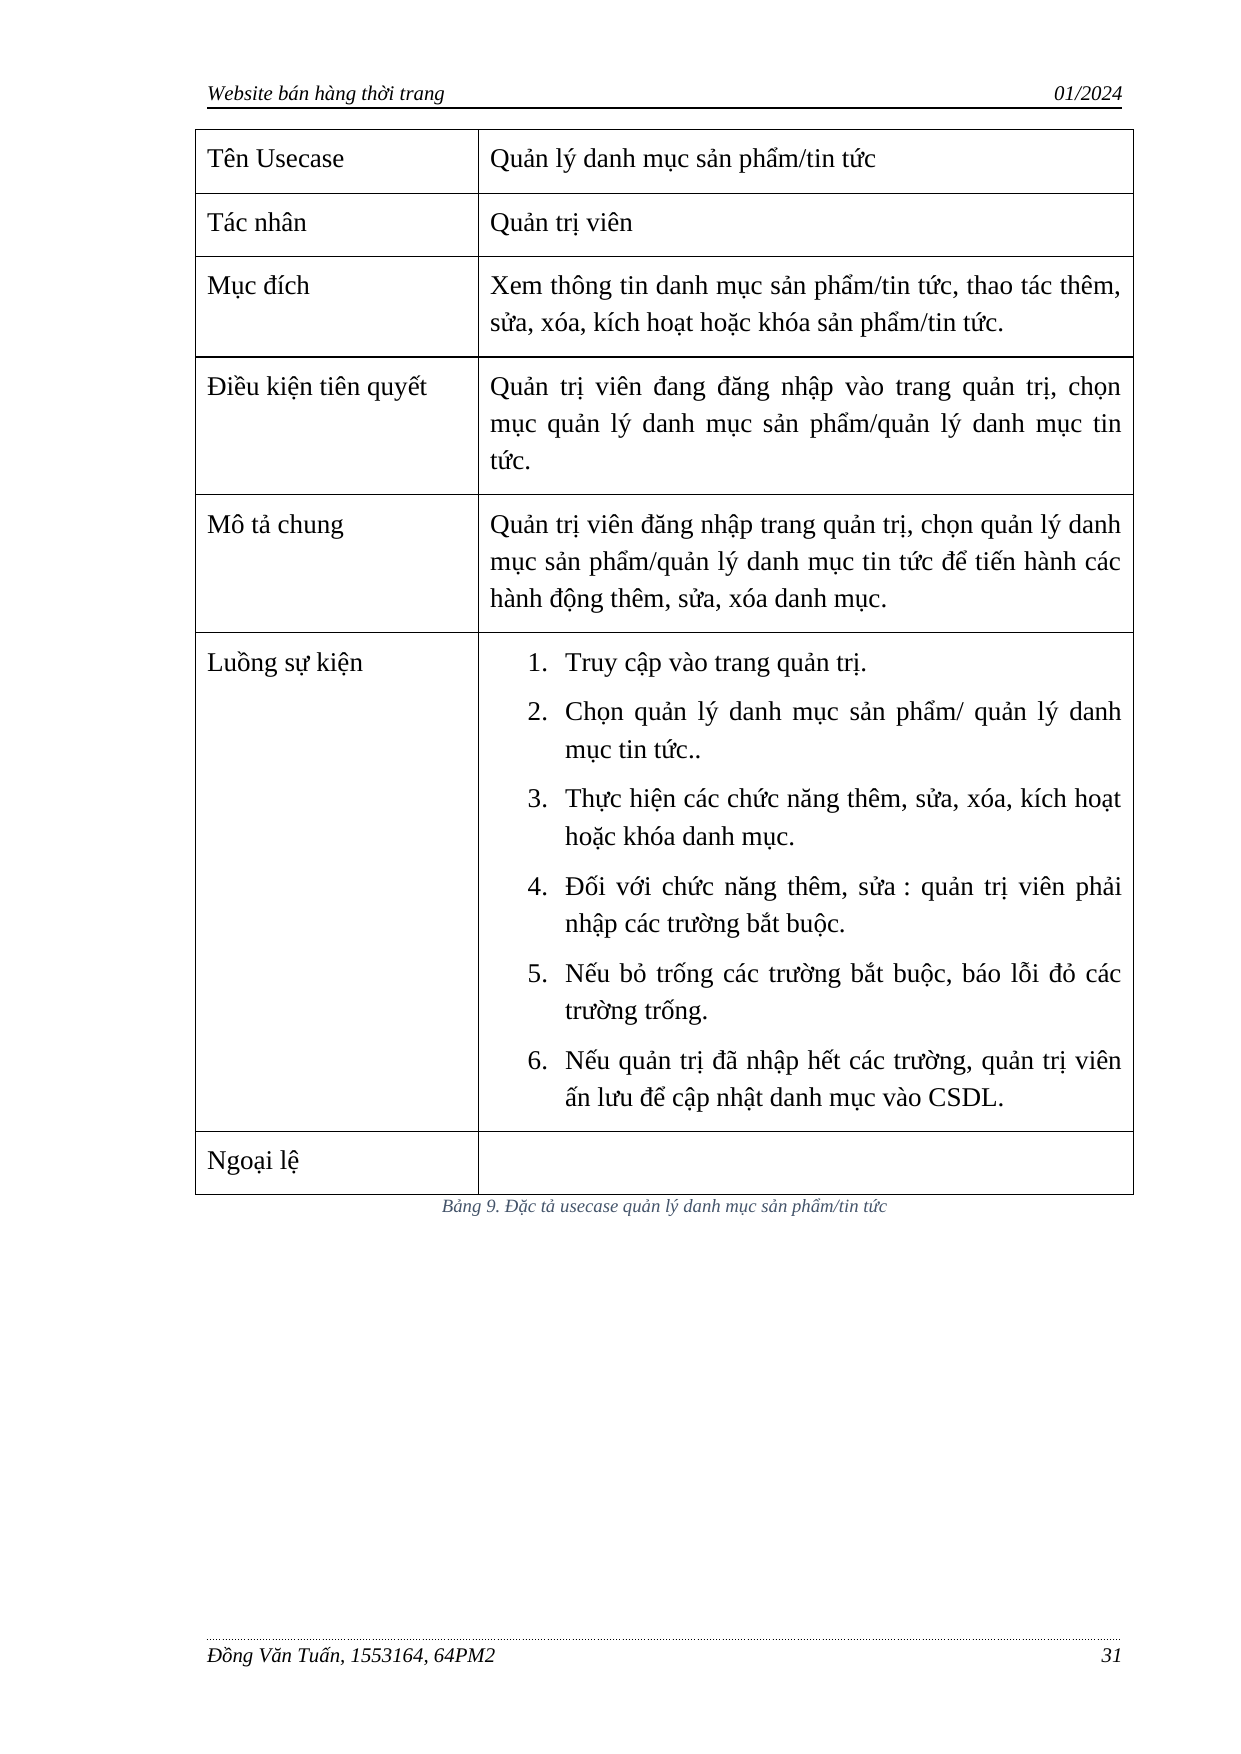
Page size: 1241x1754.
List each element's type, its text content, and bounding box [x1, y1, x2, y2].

table_cell Quản trị viên đang đăng nhập vào trang quản trị, chọn mục quản lý danh mục sản phẩm/quản lý danh mục tin tức. [479, 358, 1133, 494]
table_cell Mục đích [196, 257, 478, 356]
table_header Quản lý danh mục sản phẩm/tin tức [479, 130, 1133, 192]
table_cell Điều kiện tiên quyết [196, 358, 478, 494]
table_cell Ngoại lệ [196, 1132, 478, 1194]
table_cell Luồng sự kiện [196, 633, 478, 1131]
table_header Tên Usecase [196, 130, 478, 192]
table_cell [479, 1132, 1133, 1194]
table_cell Mô tả chung [196, 495, 478, 632]
table_cell Quản trị viên [479, 194, 1133, 256]
table_cell Tác nhân [196, 194, 478, 256]
table_cell Xem thông tin danh mục sản phẩm/tin tức, thao tác thêm, sửa, xóa, kích hoạt hoặc khóa sản phẩm/tin tức. [479, 257, 1133, 356]
table_cell Truy cập vào trang quản trị. Chọn quản lý danh mục sản phẩm/ quản lý danh mục tin tức.. Thực hiện các chức năng thêm, sửa, xóa, kích hoạt hoặc khóa danh mục. Đối với chức năng thêm, sửa : quản trị viên phải nhập các trường bắt buộc. Nếu bỏ trống các trường bắt buộc, báo lỗi đỏ các trường trống. Nếu quản trị đã nhập hết các trường, quản trị viên ấn lưu để cập nhật danh mục vào CSDL. [479, 633, 1133, 1131]
table_cell Quản trị viên đăng nhập trang quản trị, chọn quản lý danh mục sản phẩm/quản lý danh mục tin tức để tiến hành các hành động thêm, sửa, xóa danh mục. [479, 495, 1133, 632]
